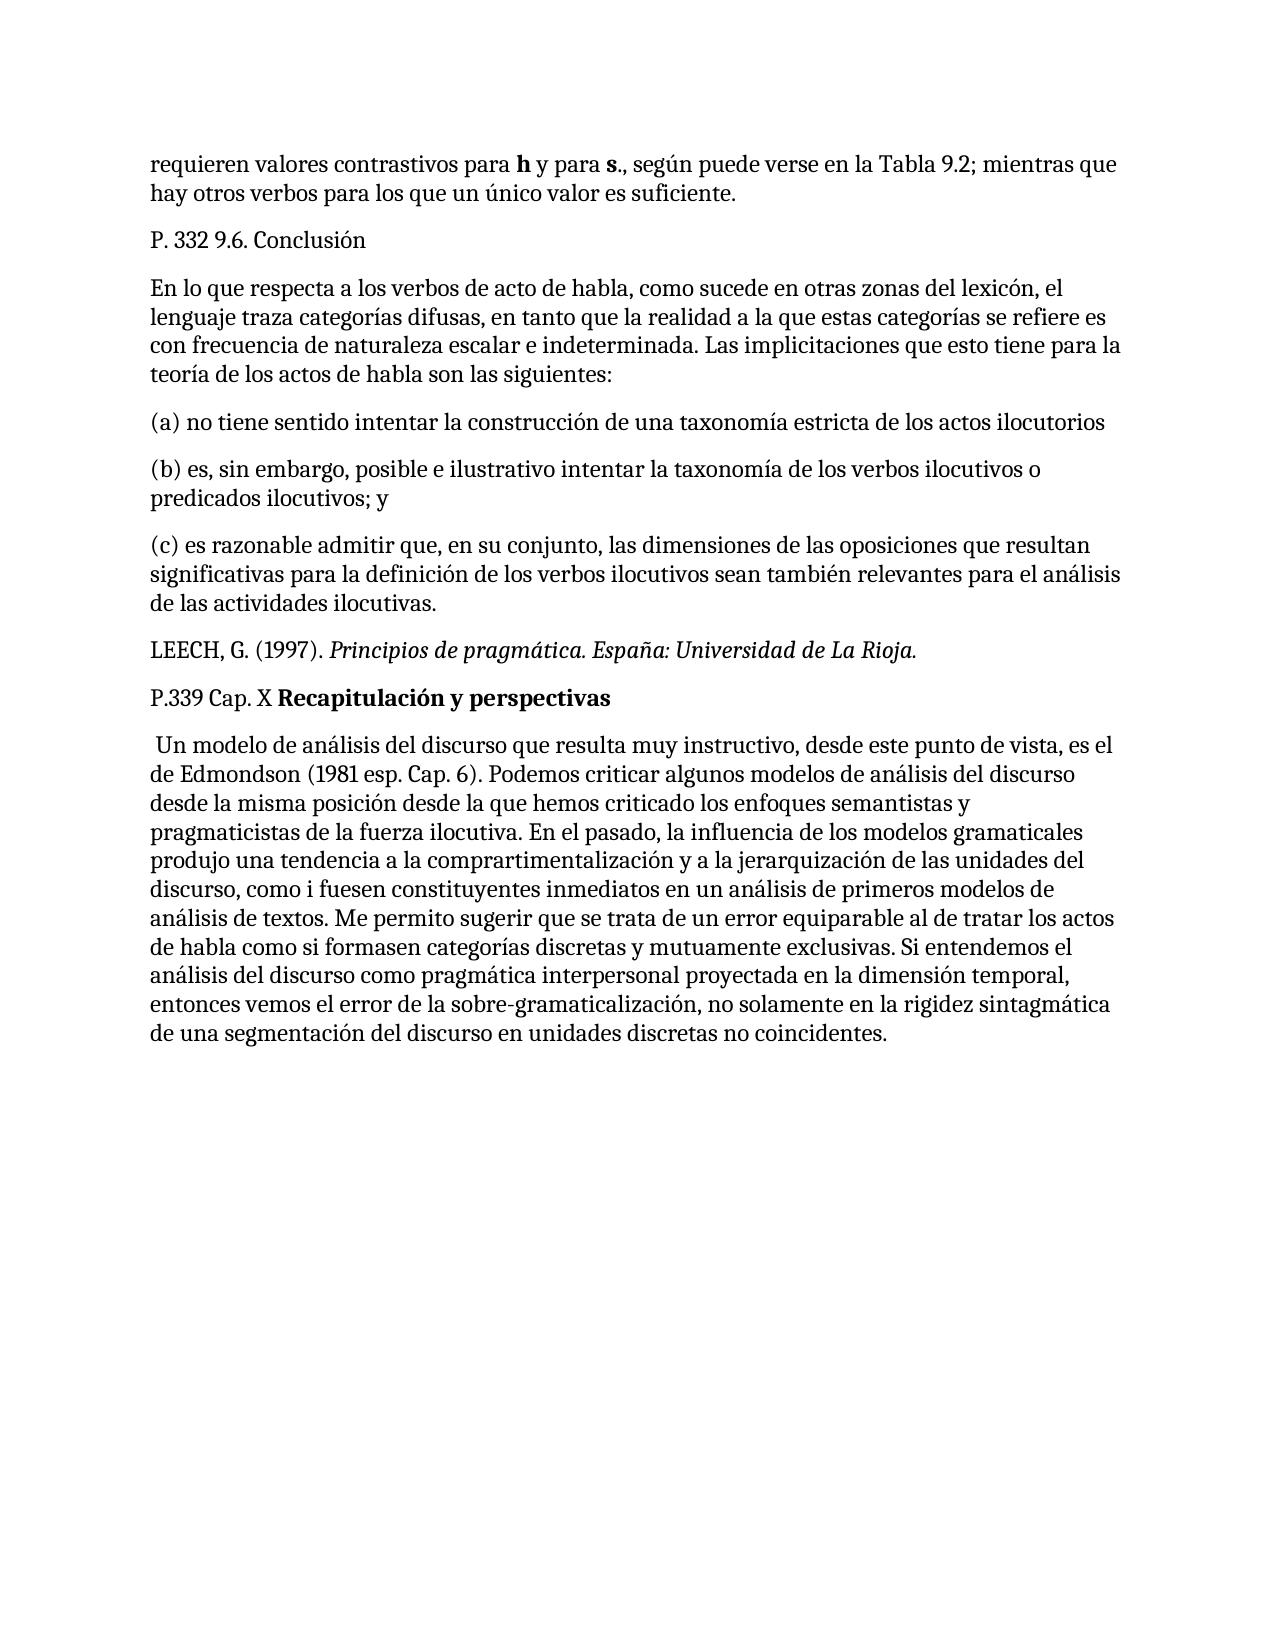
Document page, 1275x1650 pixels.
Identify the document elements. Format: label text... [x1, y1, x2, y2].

text (b) es, sin embargo, posible e ilustrativo intentar la taxonomía de los verbos ilocutivos o predicados ilocutivos; y [150, 455, 1125, 512]
text En lo que respecta a los verbos de acto de habla, como sucede en otras zonas del lexicón, el lenguaje traza categorías difusas, en tanto que la realidad a la que estas categorías se refiere es con frecuencia de naturaleza escalar e indeterminada. Las implicitaciones que esto tiene para la teoría de los actos de habla son las siguientes: [150, 274, 1125, 389]
text P. 332 9.6. Conclusión [150, 226, 1125, 255]
text (a) no tiene sentido intentar la construcción de una taxonomía estricta de los actos ilocutorios [150, 407, 1125, 436]
text Un modelo de análisis del discurso que resulta muy instructivo, desde este punto de vista, es el de Edmondson (1981 esp. Cap. 6). Podemos criticar algunos modelos de análisis del discurso desde la misma posición desde la que hemos criticado los enfoques semantistas y pragmaticistas de la fuerza ilocutiva. En el pasado, la influencia de los modelos gramaticales produjo una tendencia a la comprartimentalización y a la jerarquización de las unidades del discurso, como i fuesen constituyentes inmediatos en un análisis de primeros modelos de análisis de textos. Me permito sugerir que se trata de un error equiparable al de tratar los actos de habla como si formasen categorías discretas y mutuamente exclusivas. Si entendemos el análisis del discurso como pragmática interpersonal proyectada en la dimensión temporal, entonces vemos el error de la sobre-gramaticalización, no solamente en la rigidez sintagmática de una segmentación del discurso en unidades discretas no coincidentes. [150, 731, 1125, 1047]
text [150, 150, 1125, 207]
text P.339 Cap. X Recapitulación y perspectivas [150, 684, 1125, 712]
text (c) es razonable admitir que, en su conjunto, las dimensiones de las oposiciones que resultan significativas para la definición de los verbos ilocutivos sean también relevantes para el análisis de las actividades ilocutivas. [150, 531, 1125, 617]
text LEECH, G. (1997). Principios de pragmática. España: Universidad de La Rioja. [150, 636, 1125, 665]
